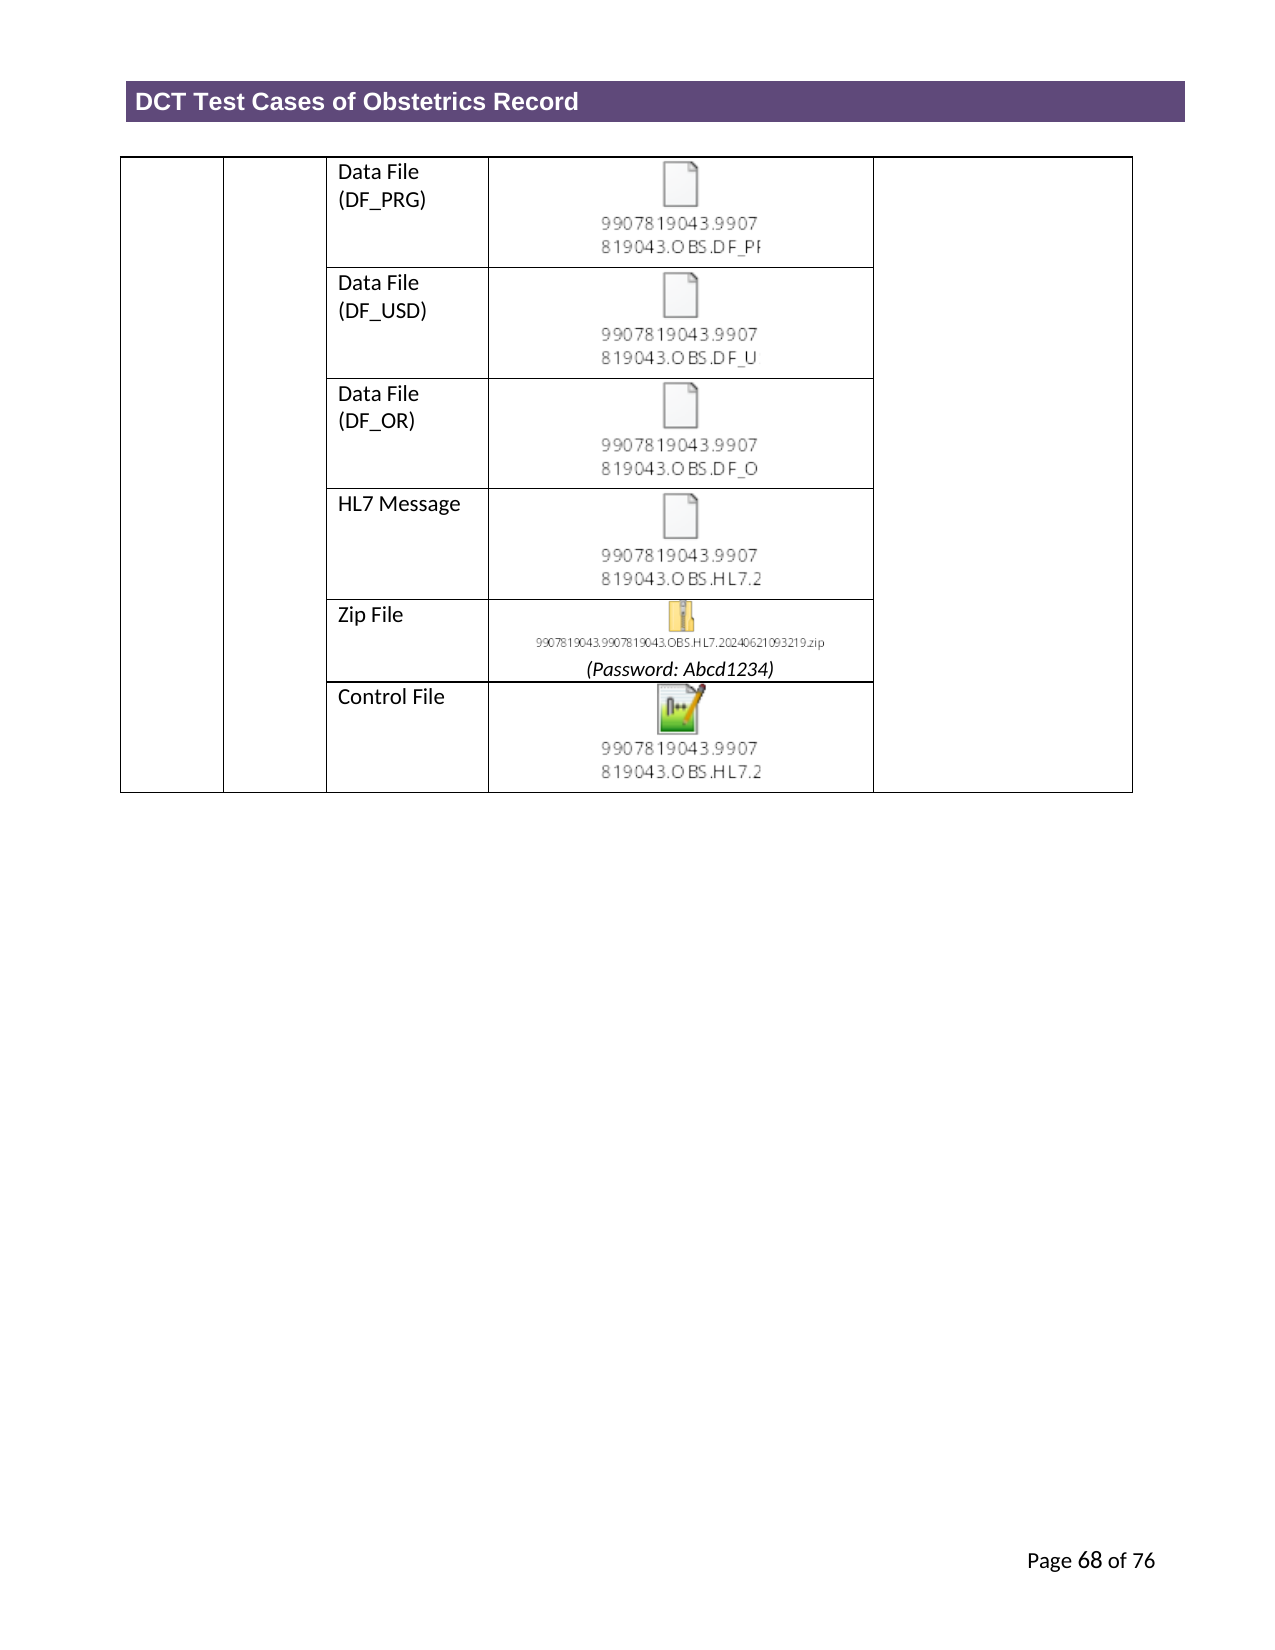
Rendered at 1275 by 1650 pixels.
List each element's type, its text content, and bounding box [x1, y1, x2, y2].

table_cell [489, 379, 873, 488]
table_cell Control File [327, 683, 488, 792]
table_cell [489, 683, 873, 792]
table_cell Zip File [327, 600, 488, 681]
table_cell Data File (DF_PRG) [327, 158, 488, 267]
table_cell HL7 Message [327, 489, 488, 599]
table_cell (Password: Abcd1234) [489, 600, 873, 681]
table_cell Data File (DF_OR) [327, 379, 488, 488]
table_cell Data File (DF_USD) [327, 268, 488, 378]
table_cell [489, 489, 873, 599]
table_cell [489, 268, 873, 378]
table_cell [489, 158, 873, 267]
